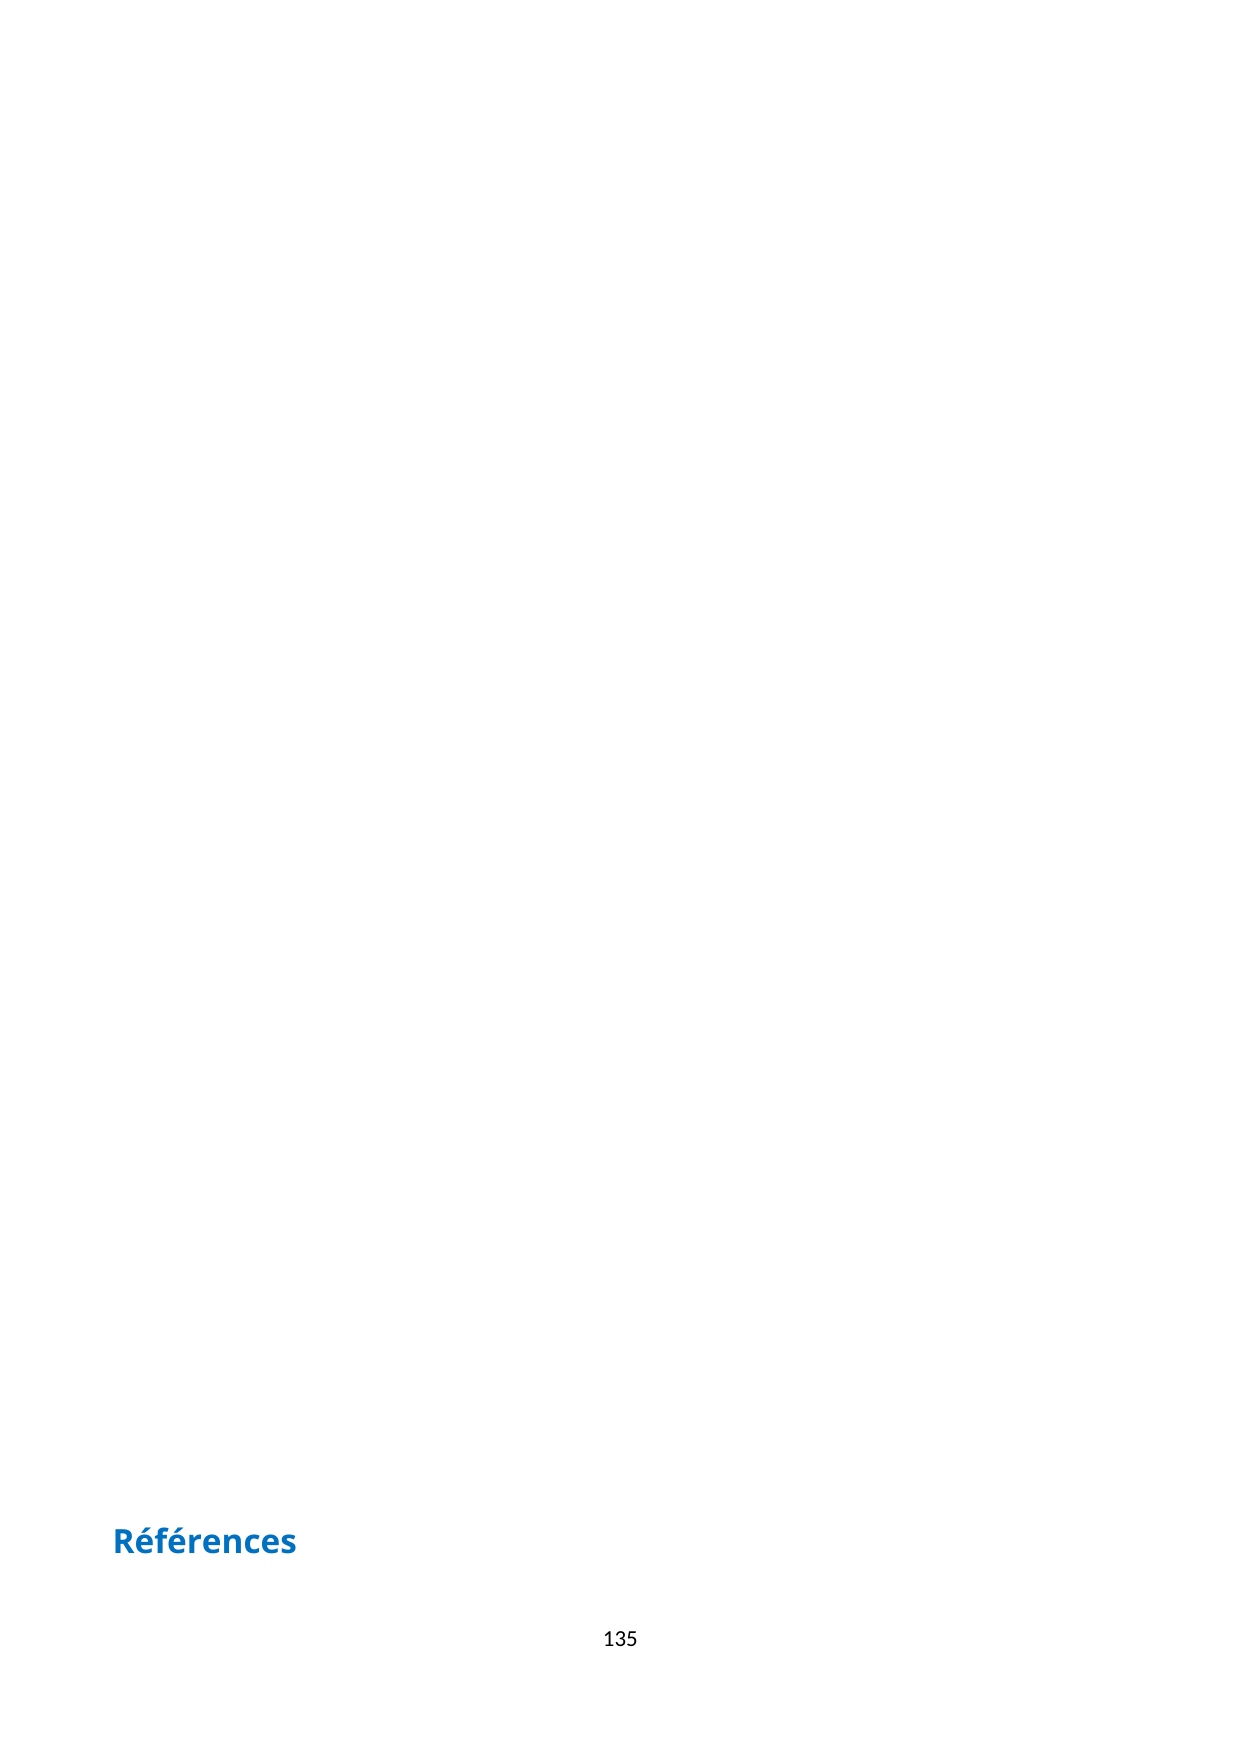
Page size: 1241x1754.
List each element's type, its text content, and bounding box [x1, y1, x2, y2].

subtitle Références [112, 1518, 1128, 1563]
